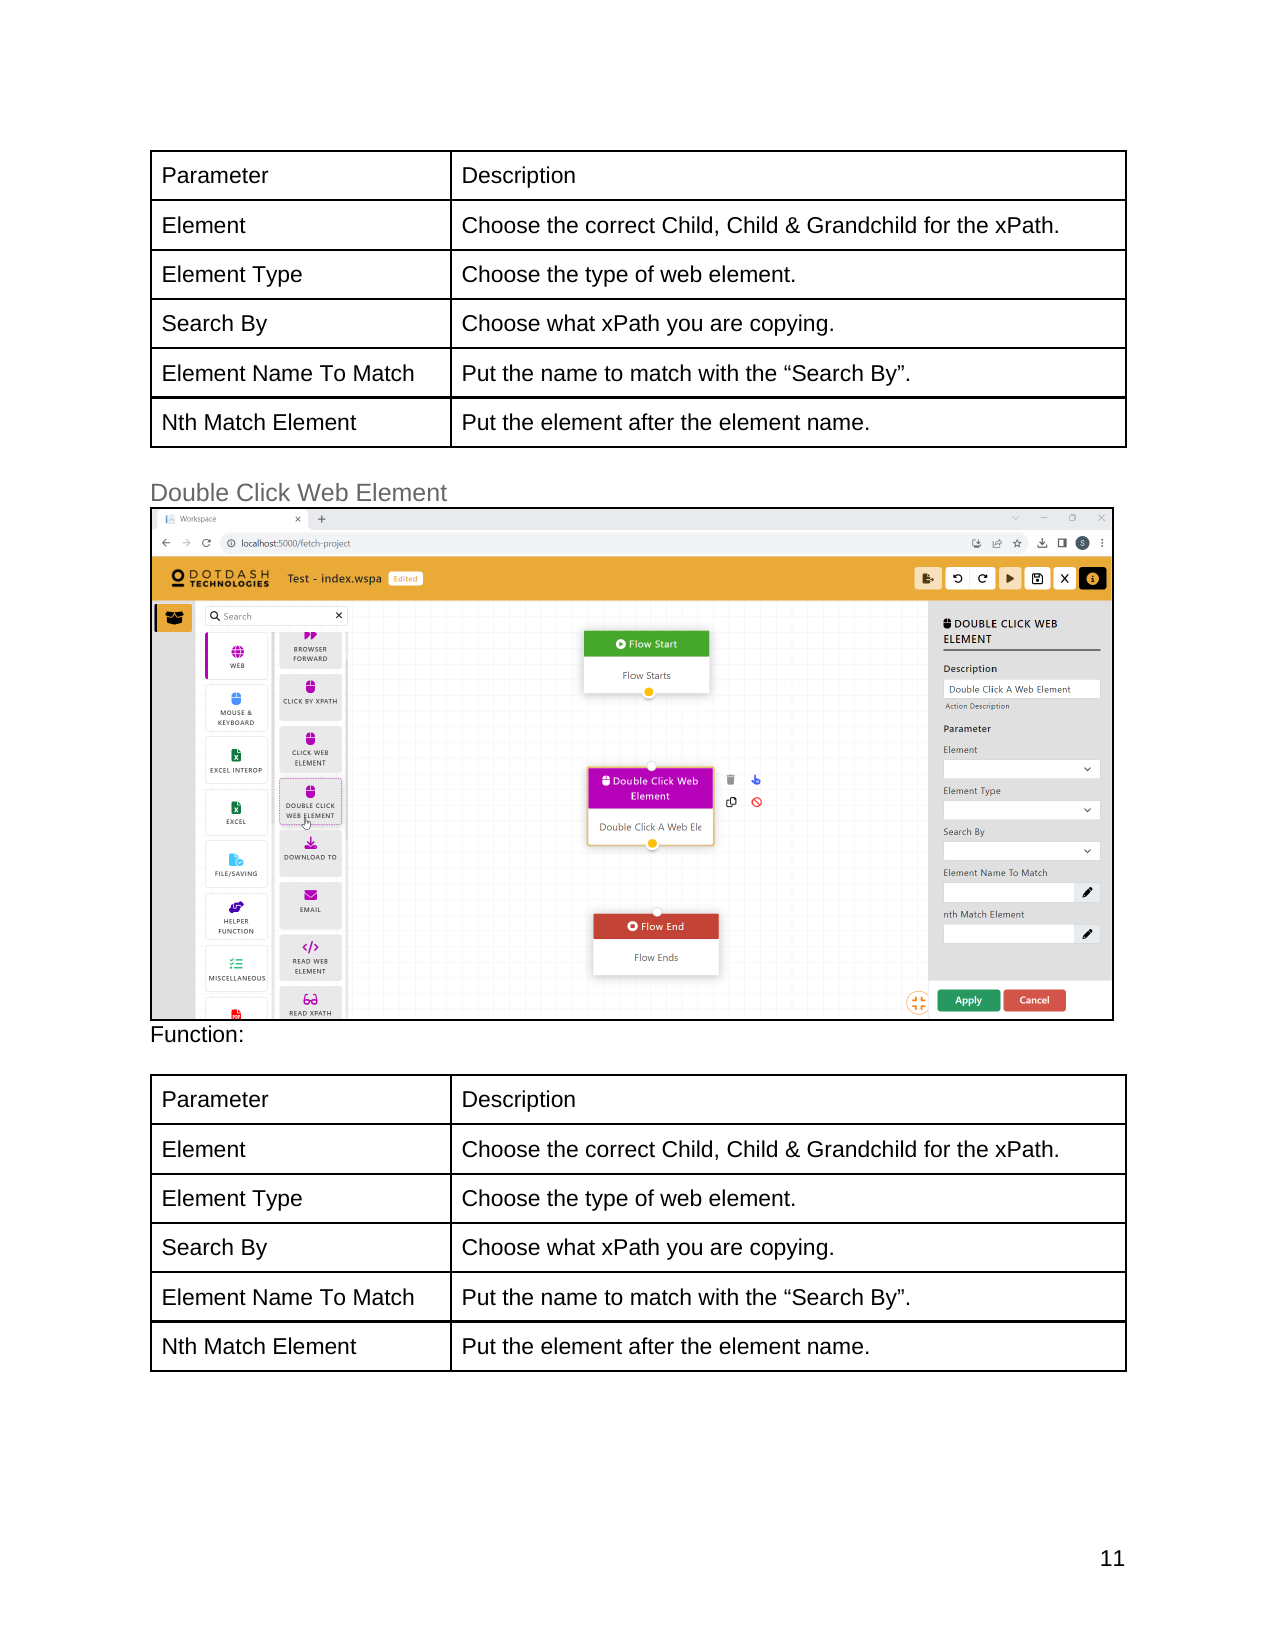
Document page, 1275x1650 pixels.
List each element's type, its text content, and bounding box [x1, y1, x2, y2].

table_cell Element Name To Match [152, 349, 450, 396]
table_cell Put the element after the element name. [452, 399, 1125, 446]
table_header Parameter [152, 152, 450, 199]
table_header Parameter [152, 1076, 450, 1123]
table_cell Element Type [152, 251, 450, 298]
table_cell Put the name to match with the “Search By”. [452, 349, 1125, 396]
table_cell Choose the correct Child, Child & Grandchild for the xPath. [452, 201, 1125, 248]
table_cell Put the element after the element name. [452, 1323, 1125, 1369]
table_cell Choose what xPath you are copying. [452, 300, 1125, 347]
table_header Description [452, 1076, 1125, 1123]
table_cell Choose what xPath you are copying. [452, 1224, 1125, 1271]
table_cell Element [152, 1125, 450, 1172]
table_cell Choose the correct Child, Child & Grandchild for the xPath. [452, 1125, 1125, 1172]
picture [152, 509, 1112, 1019]
table_cell Element Type [152, 1175, 450, 1222]
table_cell Element [152, 201, 450, 248]
table_header Description [452, 152, 1125, 199]
table_cell Search By [152, 1224, 450, 1271]
table_cell Nth Match Element [152, 399, 450, 446]
table_cell Put the name to match with the “Search By”. [452, 1273, 1125, 1320]
subtitle Double Click Web Element [150, 478, 1125, 507]
table_cell Search By [152, 300, 450, 347]
table_cell Choose the type of web element. [452, 1175, 1125, 1222]
text Function: [150, 1021, 1125, 1048]
table_cell Nth Match Element [152, 1323, 450, 1369]
table_cell Choose the type of web element. [452, 251, 1125, 298]
table_cell Element Name To Match [152, 1273, 450, 1320]
